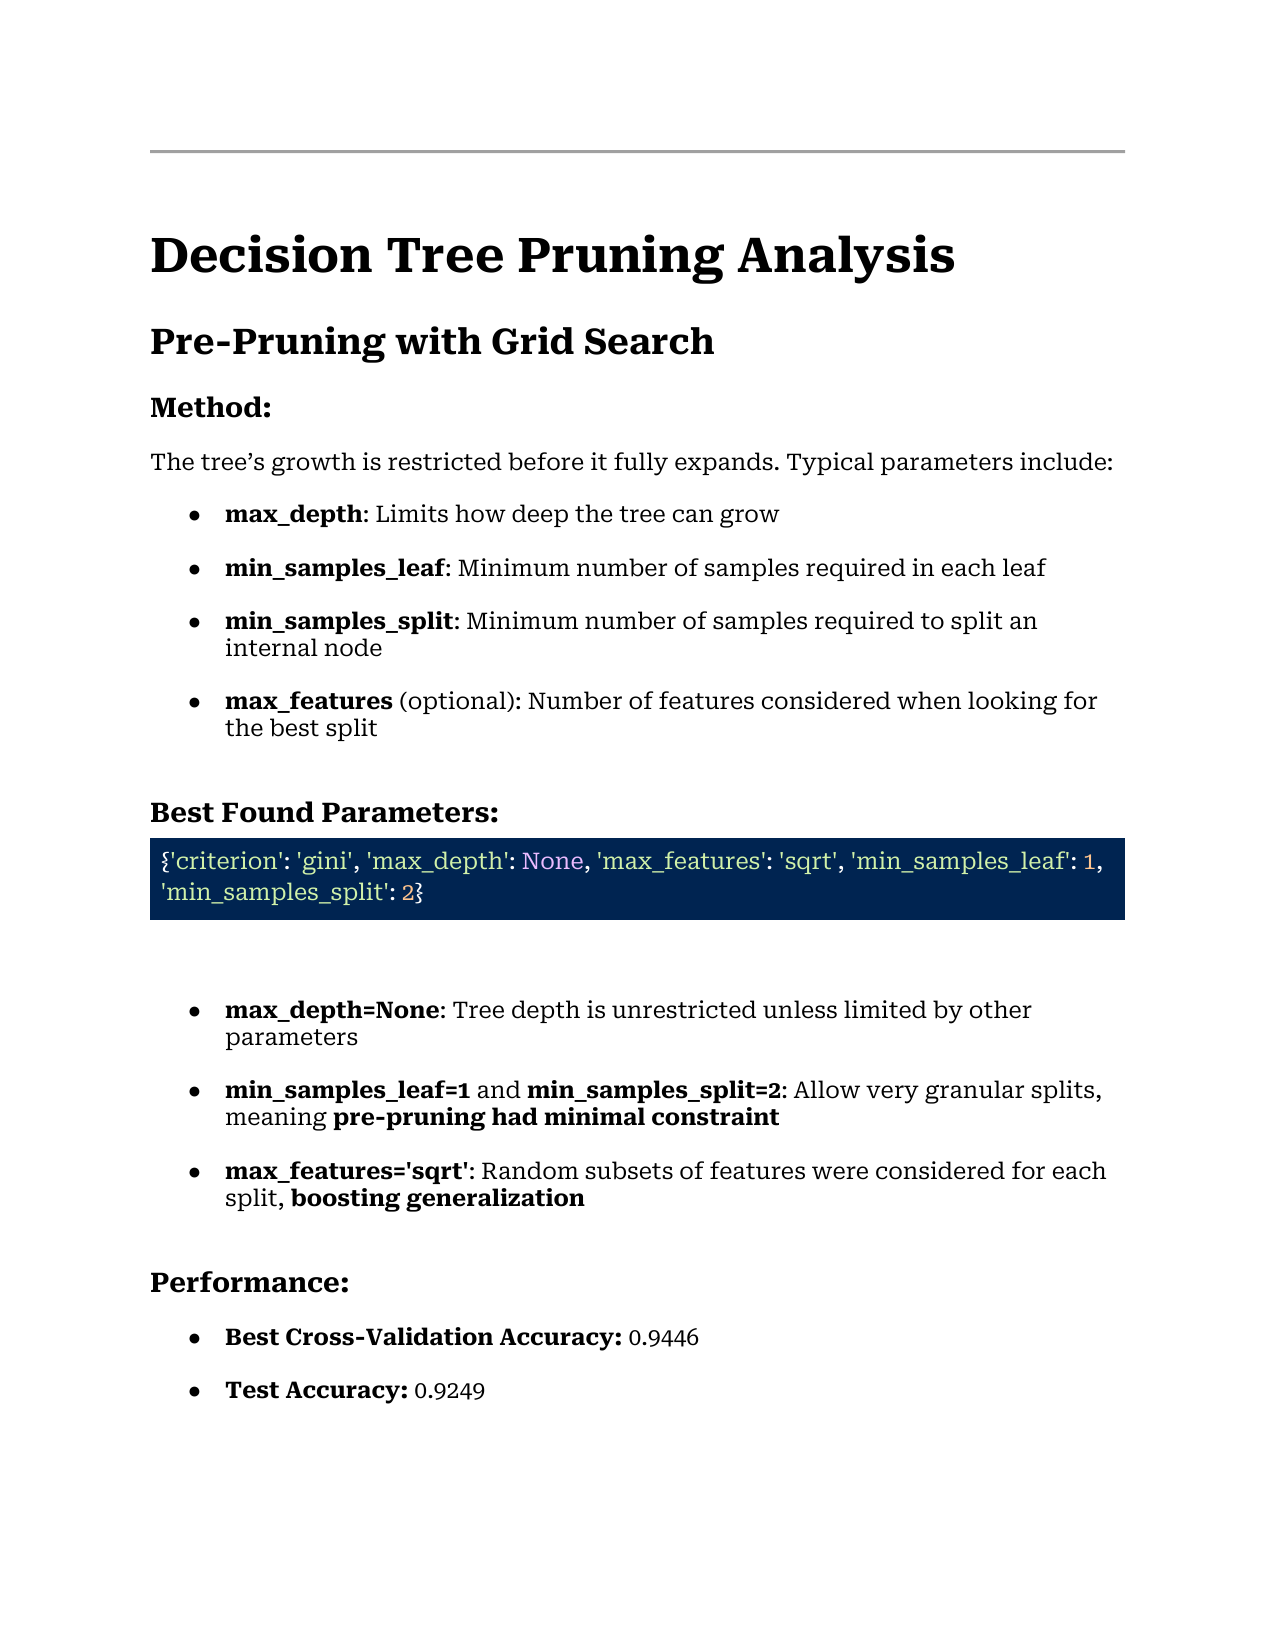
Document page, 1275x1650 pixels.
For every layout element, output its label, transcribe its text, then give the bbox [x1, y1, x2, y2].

list max_depth=None: Tree depth is unrestricted unless limited by other parameters [187, 997, 1125, 1077]
subtitle Method: [150, 392, 1125, 424]
subtitle Pre-Pruning with Grid Search [150, 322, 1125, 363]
list Best Cross-Validation Accuracy: 0.9446 [187, 1324, 1125, 1377]
text The tree’s growth is restricted before it fully expands. Typical parameters include: [150, 449, 1125, 476]
table_header {'criterion': 'gini', 'max_depth': None, 'max_features': 'sqrt', 'min_samples_leaf': 1, 'min_samples_split': 2} [150, 838, 1125, 920]
list min_samples_leaf: Minimum number of samples required in each leaf [187, 554, 1125, 608]
list max_features (optional): Number of features considered when looking for the best split [187, 688, 1125, 769]
subtitle Performance: [150, 1267, 1125, 1299]
list max_depth: Limits how deep the tree can grow [187, 501, 1125, 554]
list min_samples_split: Minimum number of samples required to split an internal node [187, 608, 1125, 688]
subtitle Decision Tree Pruning Analysis [150, 228, 1125, 284]
subtitle Best Found Parameters: [150, 798, 1125, 829]
list Test Accuracy: 0.9249 [187, 1377, 1125, 1431]
list max_features='sqrt': Random subsets of features were considered for each split, boosting generalization [187, 1158, 1125, 1238]
list min_samples_leaf=1 and min_samples_split=2: Allow very granular splits, meaning pre-pruning had minimal constraint [187, 1077, 1125, 1158]
